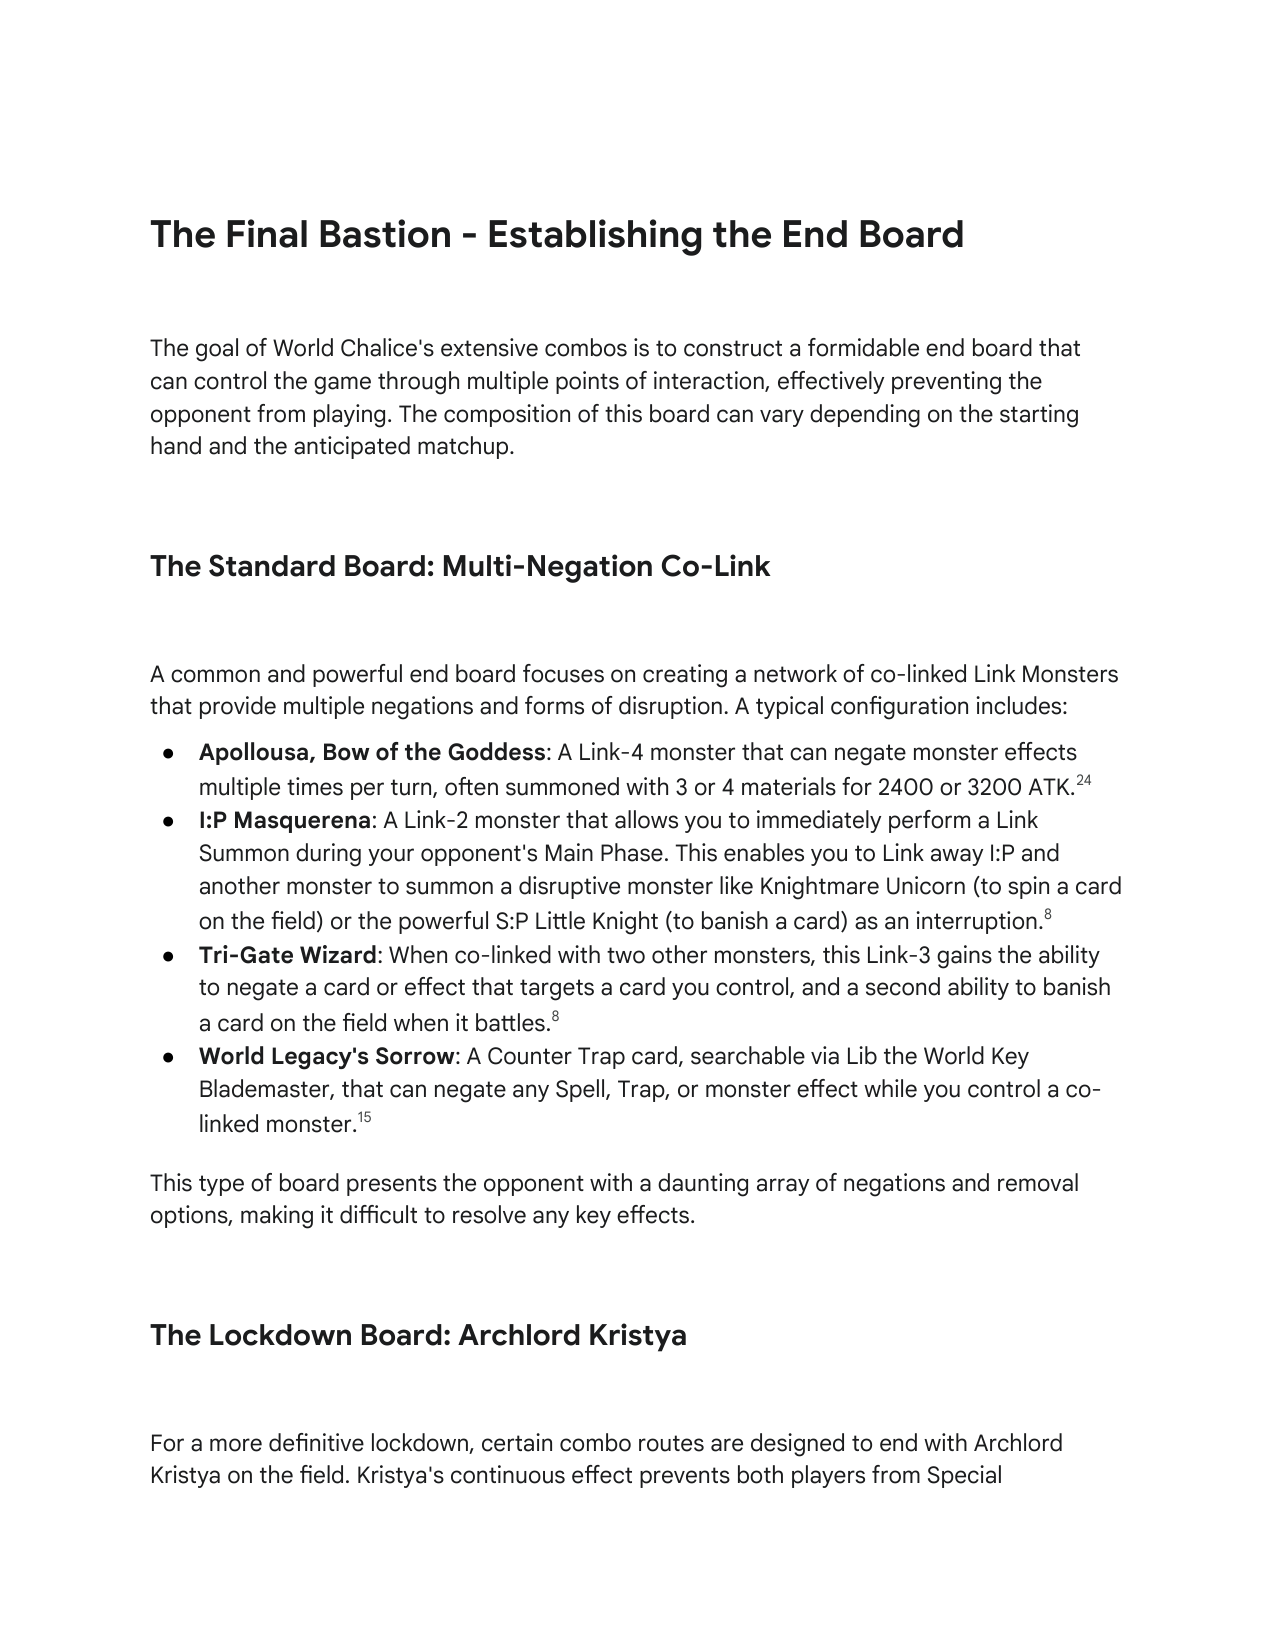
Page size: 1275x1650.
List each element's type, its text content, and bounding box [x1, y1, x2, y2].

subtitle The Final Bastion - Establishing the End Board [150, 211, 1125, 258]
subtitle The Standard Board: Multi-Negation Co-Link [150, 548, 1125, 584]
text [150, 1429, 1125, 1491]
text The goal of World Chalice's extensive combos is to construct a formidable end board that can control the game through multiple points of interaction, effectively preventing the opponent from playing. The composition of this board can vary depending on the starting hand and the anticipated matchup. [150, 334, 1125, 461]
text This type of board presents the opponent with a daunting array of negations and removal options, making it difficult to resolve any key effects. [150, 1169, 1125, 1231]
list Tri-Gate Wizard: When co-linked with two other monsters, this Link-3 gains the ability to negate a card or effect that targets a card you control, and a second ability to banish a card on the field when it battles.8 [161, 941, 1125, 1038]
list Apollousa, Bow of the Goddess: A Link-4 monster that can negate monster effects multiple times per turn, often summoned with 3 or 4 materials for 2400 or 3200 ATK.24 [161, 738, 1125, 802]
subtitle The Lockdown Board: Archlord Kristya [150, 1317, 1125, 1354]
text A common and powerful end board focuses on creating a network of co-linked Link Monsters that provide multiple negations and forms of disruption. A typical configuration includes: [150, 660, 1125, 721]
list World Legacy's Sorrow: A Counter Trap card, searchable via Lib the World Key Blademaster, that can negate any Spell, Trap, or monster effect while you control a co-linked monster.15 [161, 1042, 1125, 1140]
list I:P Masquerena: A Link-2 monster that allows you to immediately perform a Link Summon during your opponent's Main Phase. This enables you to Link away I:P and another monster to summon a disruptive monster like Knightmare Unicorn (to spin a card on the field) or the powerful S:P Little Knight (to banish a card) as an interruption.8 [161, 807, 1125, 937]
